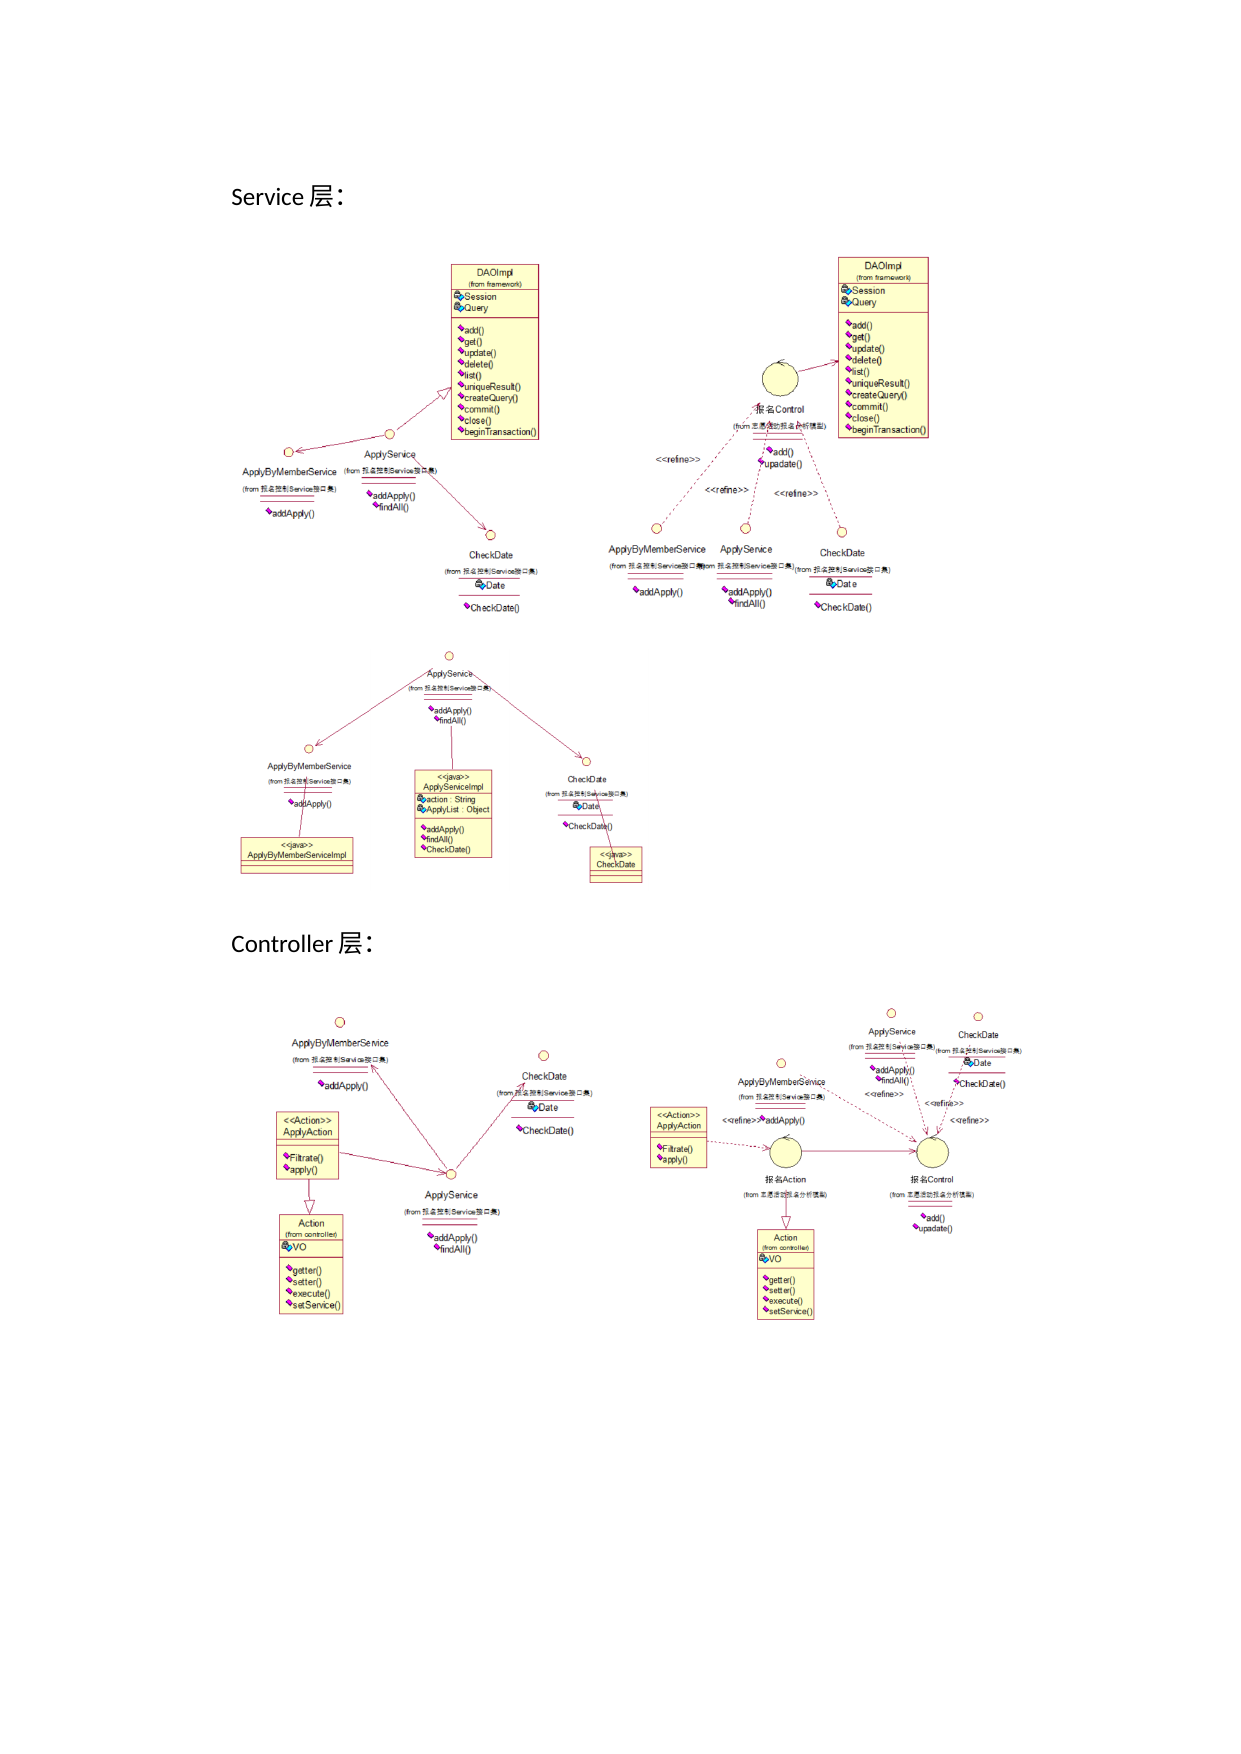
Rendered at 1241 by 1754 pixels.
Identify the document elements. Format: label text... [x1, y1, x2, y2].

picture [231, 974, 1029, 1331]
text Service层： [187, 162, 1053, 227]
text Controller层： [187, 909, 1053, 974]
picture [231, 227, 1002, 624]
picture [231, 649, 649, 891]
